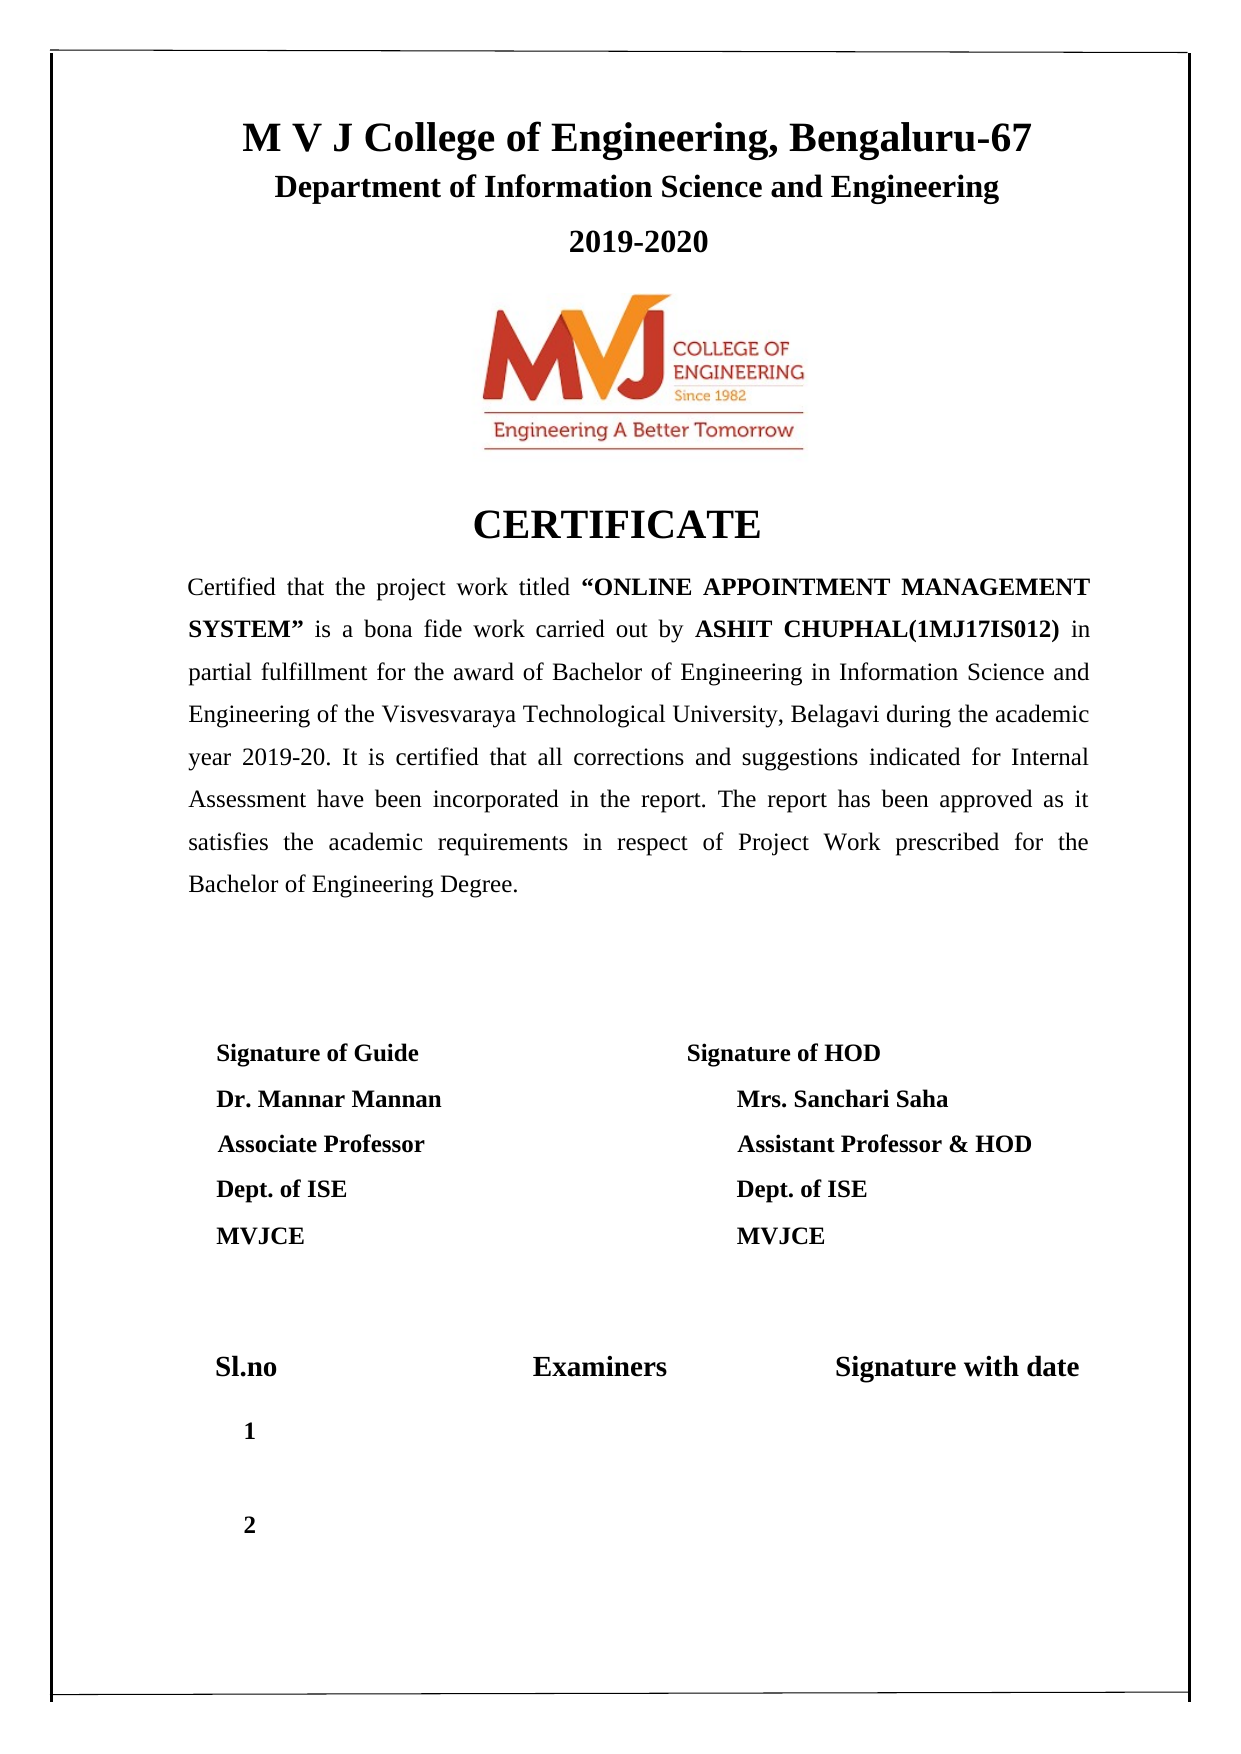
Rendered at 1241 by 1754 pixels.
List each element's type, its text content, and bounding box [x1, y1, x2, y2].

text Dept. of ISE Dept. of ISE [114, 1174, 1133, 1203]
text 1 [243, 1416, 1133, 1445]
text Dr. Mannar Mannan Mrs. Sanchari Saha [114, 1084, 1133, 1112]
text Signature of Guide Signature of HOD [114, 1038, 1133, 1067]
subtitle M V J College of Engineering, Bengaluru-67 [242, 112, 1090, 160]
text Certified that the project work titled “ONLINE APPOINTMENT MANAGEMENT SYSTEM” is a bona fide work carried out by ASHIT CHUPHAL(1MJ17IS012) in partial fulfillment for the award of Bachelor of Engineering in Information Science and Engineering of the Visvesvaraya Technological University, Belagavi during the academic year 2019-20. It is certified that all corrections and suggestions indicated for Internal Assessment have been incorporated in the report. The report has been approved as it satisfies the academic requirements in respect of Project Work prescribed for the Bachelor of Engineering Degree. [187, 572, 1090, 898]
text MVJCE MVJCE [114, 1221, 1133, 1249]
text Associate Professor Assistant Professor & HOD [114, 1129, 1133, 1158]
text 2019-2020 [145, 222, 1132, 259]
text Department of Information Science and Engineering [274, 167, 1133, 204]
text 2 [243, 1510, 1133, 1538]
picture [454, 293, 831, 474]
subtitle Sl.no Examiners Signature with date [114, 1349, 1090, 1382]
subtitle CERTIFICATE [144, 499, 1090, 547]
